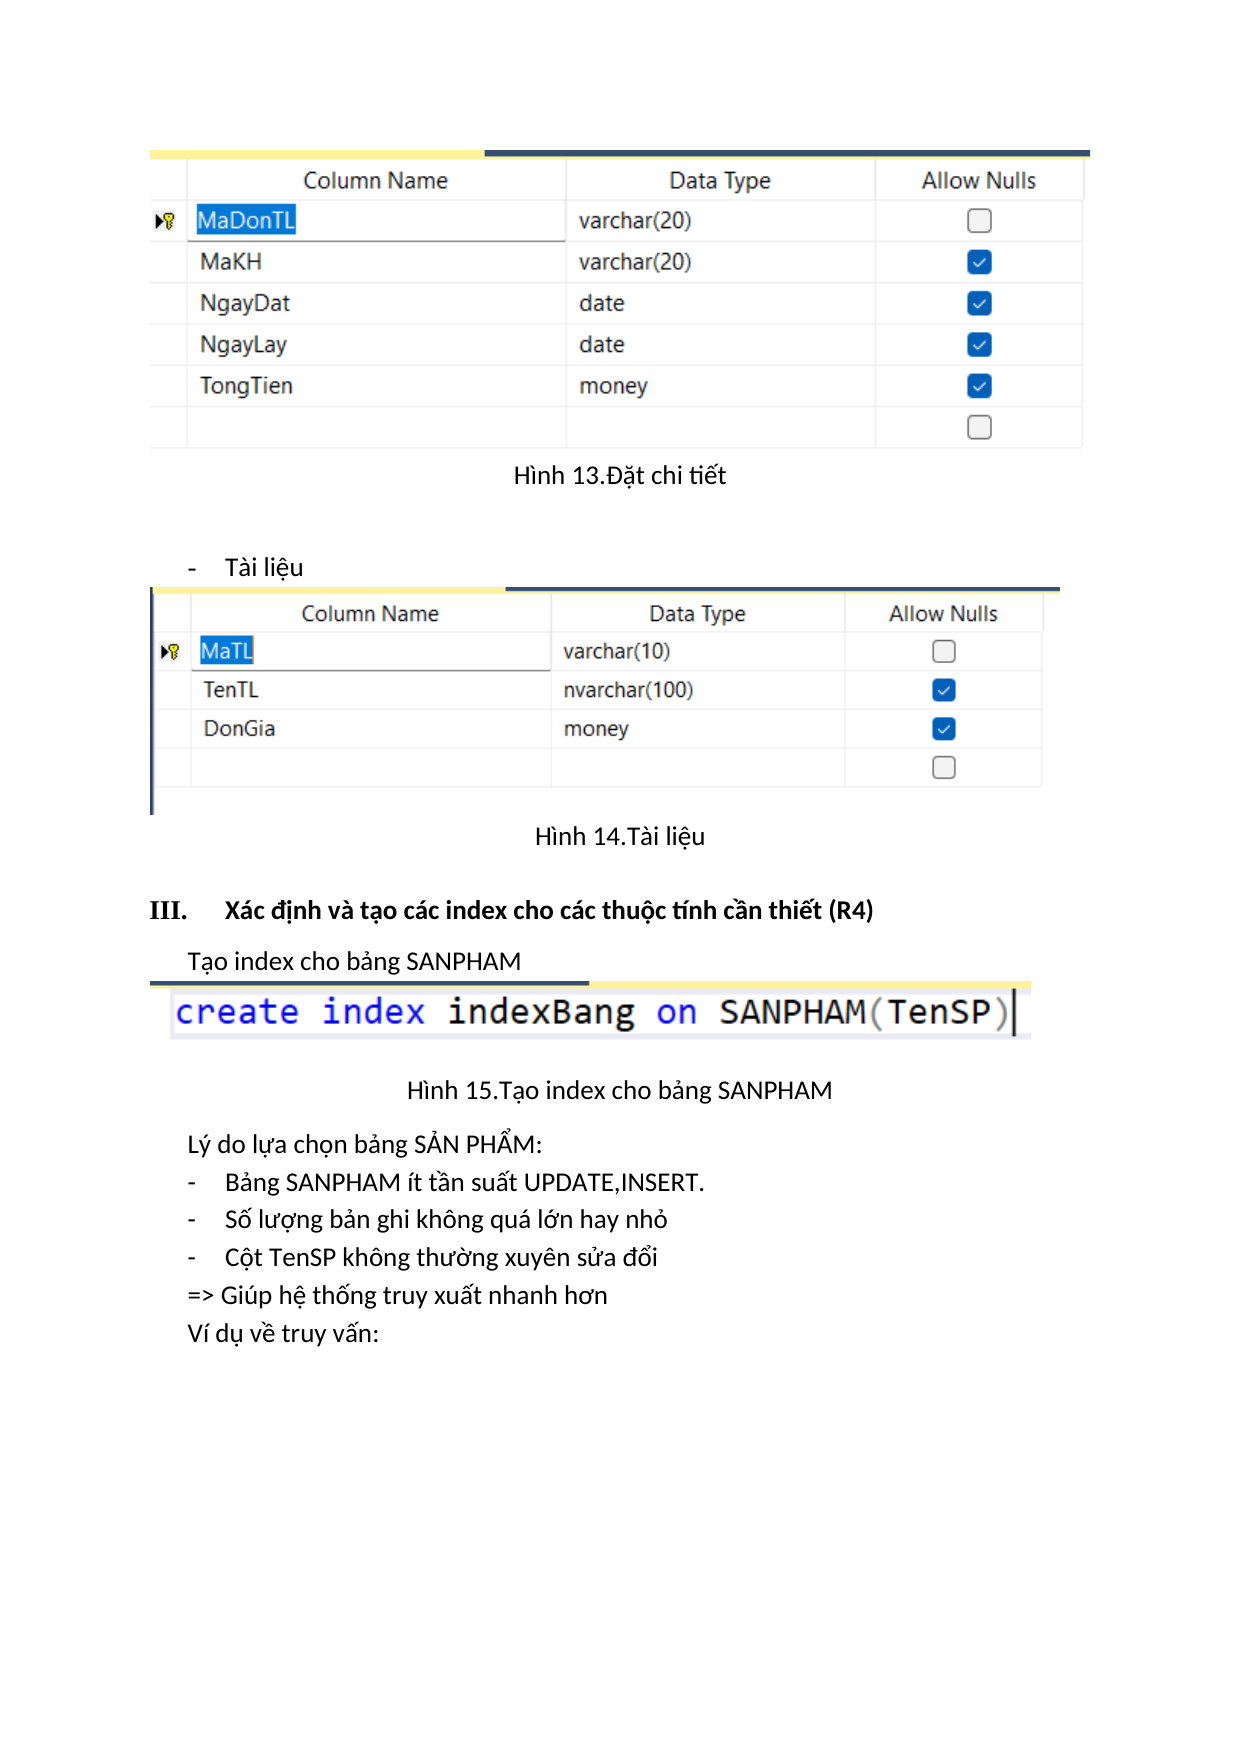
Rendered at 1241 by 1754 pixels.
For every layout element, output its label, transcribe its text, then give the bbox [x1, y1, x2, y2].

list Tài liệu [187, 550, 1090, 583]
text Lý do lựa chọn bảng SẢN PHẨM: [187, 1127, 1090, 1160]
picture [150, 587, 1060, 815]
text Hình 13.Đặt chi tiết [150, 458, 1090, 491]
list Bảng SANPHAM ít tần suất UPDATE,INSERT. [187, 1165, 1090, 1198]
picture [150, 981, 1032, 1070]
text Tạo index cho bảng SANPHAM [187, 944, 1090, 977]
text Hình 15.Tạo index cho bảng SANPHAM [150, 1073, 1090, 1106]
list Số lượng bản ghi không quá lớn hay nhỏ [187, 1203, 1090, 1236]
subtitle Xác định và tạo các index cho các thuộc tính cần thiết (R4) [187, 893, 1090, 926]
text Ví dụ về truy vấn: [187, 1316, 1090, 1349]
picture [150, 150, 1091, 455]
text Hình 14.Tài liệu [150, 819, 1090, 852]
list Cột TenSP không thường xuyên sửa đổi [187, 1241, 1090, 1274]
text => Giúp hệ thống truy xuất nhanh hơn [187, 1278, 1090, 1312]
